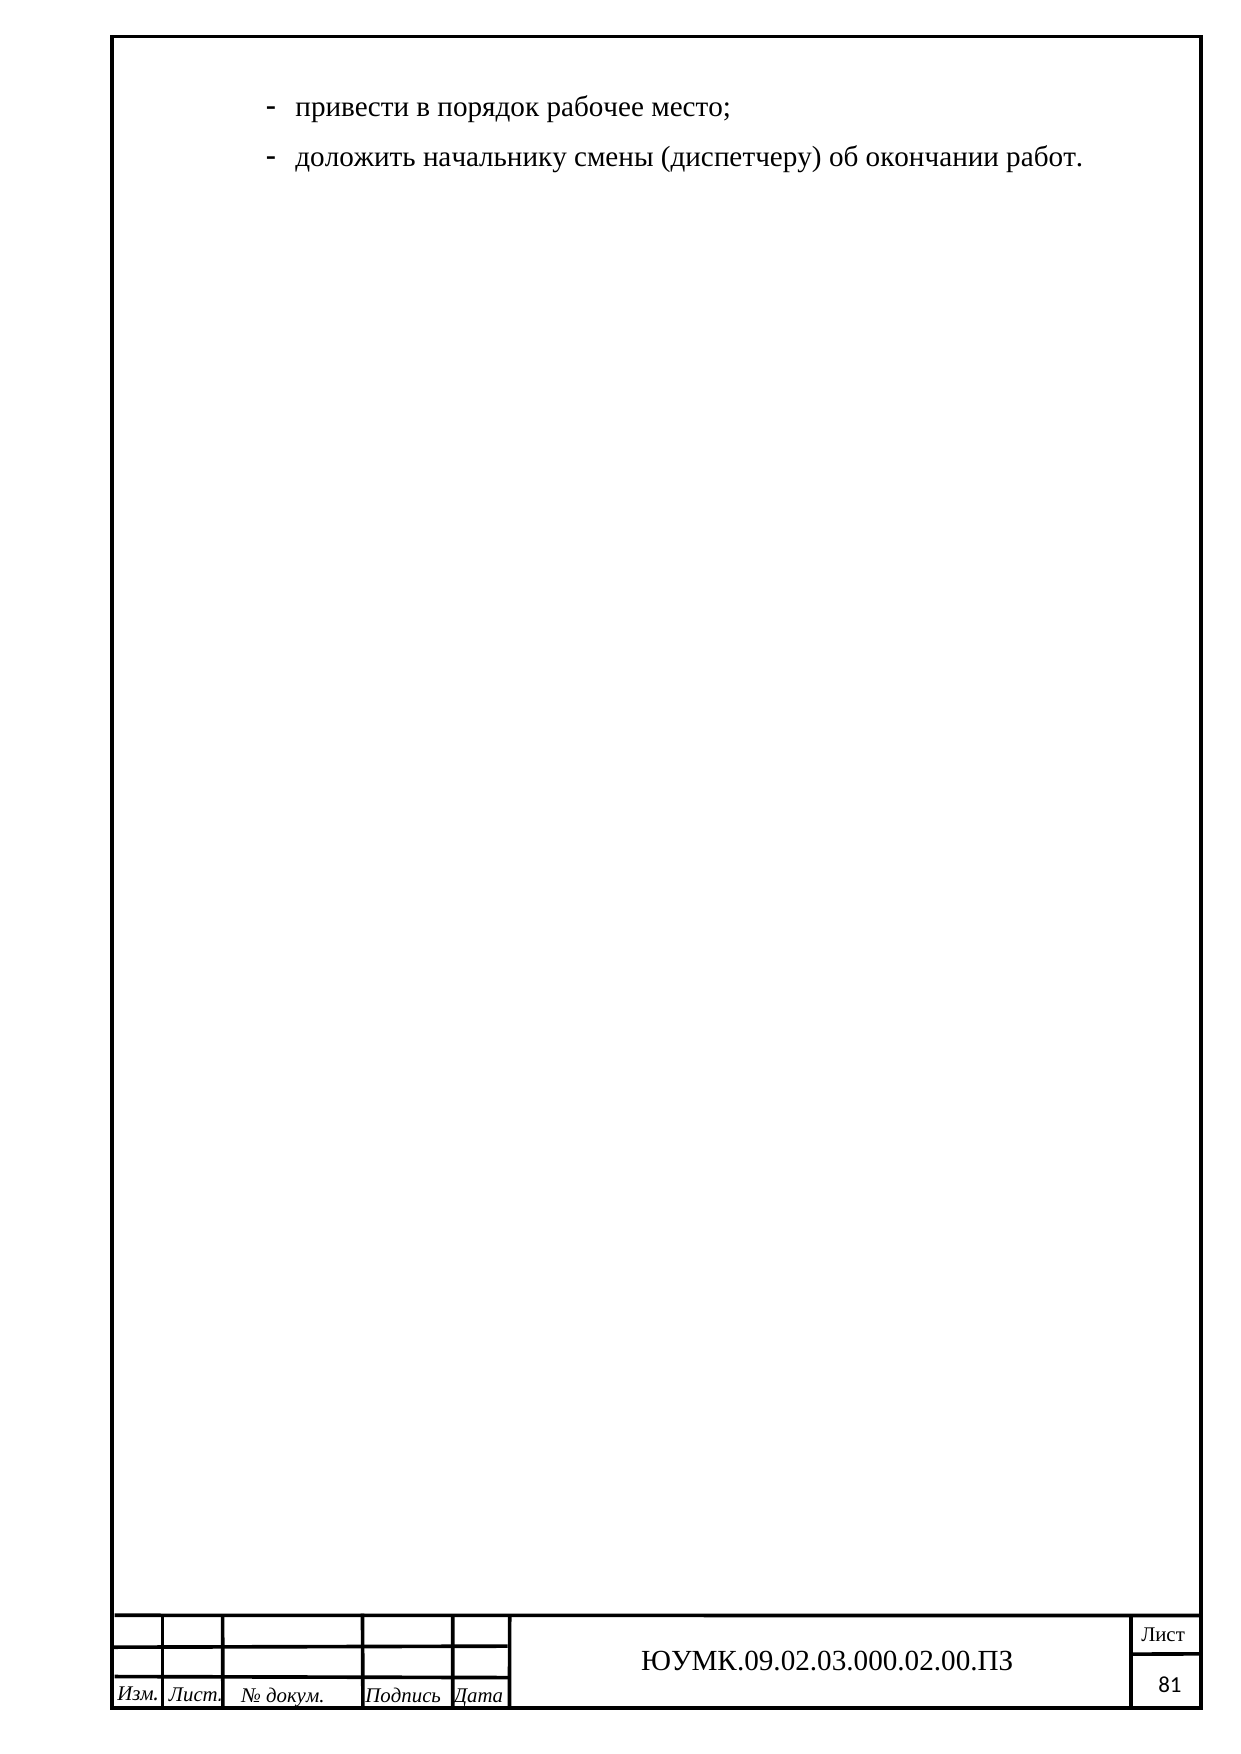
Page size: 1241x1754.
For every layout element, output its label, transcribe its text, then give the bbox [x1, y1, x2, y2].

list доложить начальнику смены (диспетчеру) об окончании работ. [148, 139, 1181, 173]
list привести в порядок рабочее место; [148, 89, 1181, 122]
